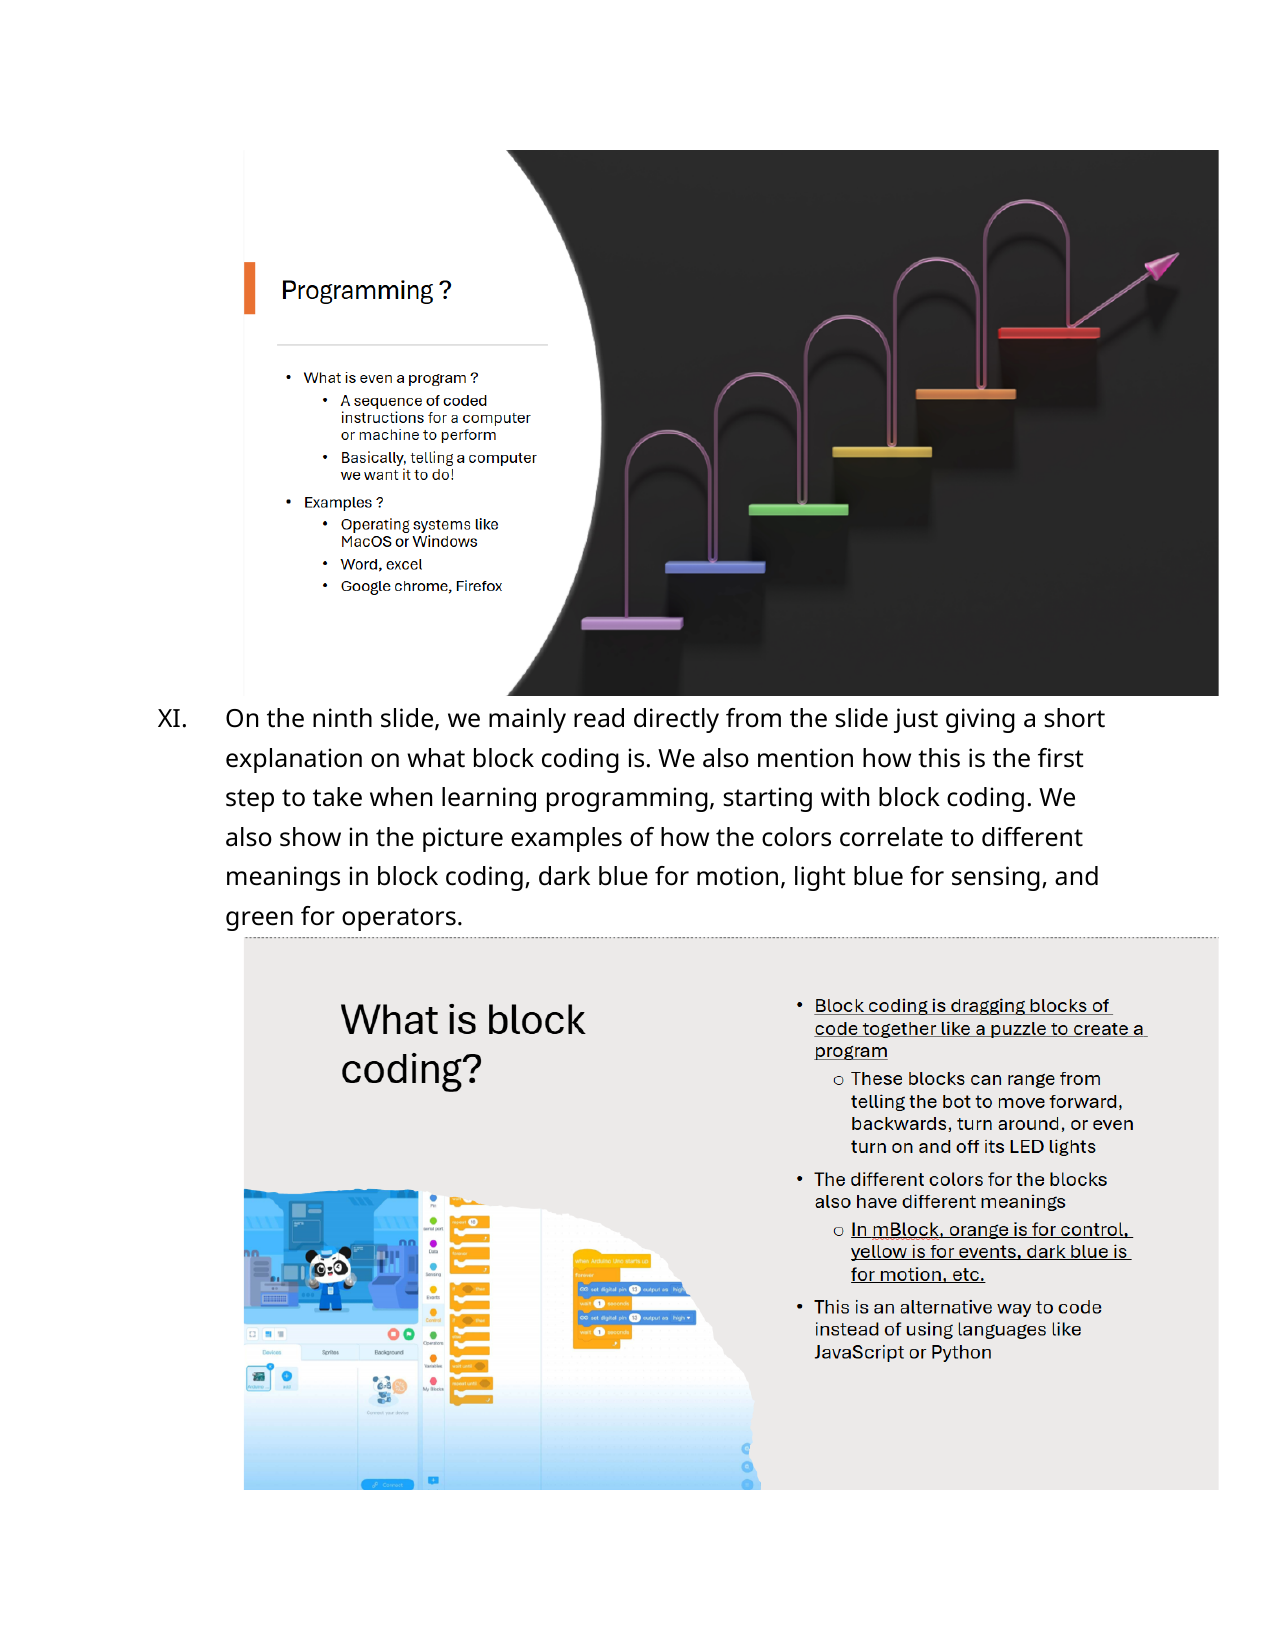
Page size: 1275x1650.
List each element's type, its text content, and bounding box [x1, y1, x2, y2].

list On the ninth slide, we mainly read directly from the slide just giving a short explanation on what block coding is. We also mention how this is the first step to take when learning programming, starting with block coding. We also show in the picture examples of how the colors correlate to different meanings in block coding, dark blue for motion, light blue for sensing, and green for operators. [187, 701, 1125, 932]
